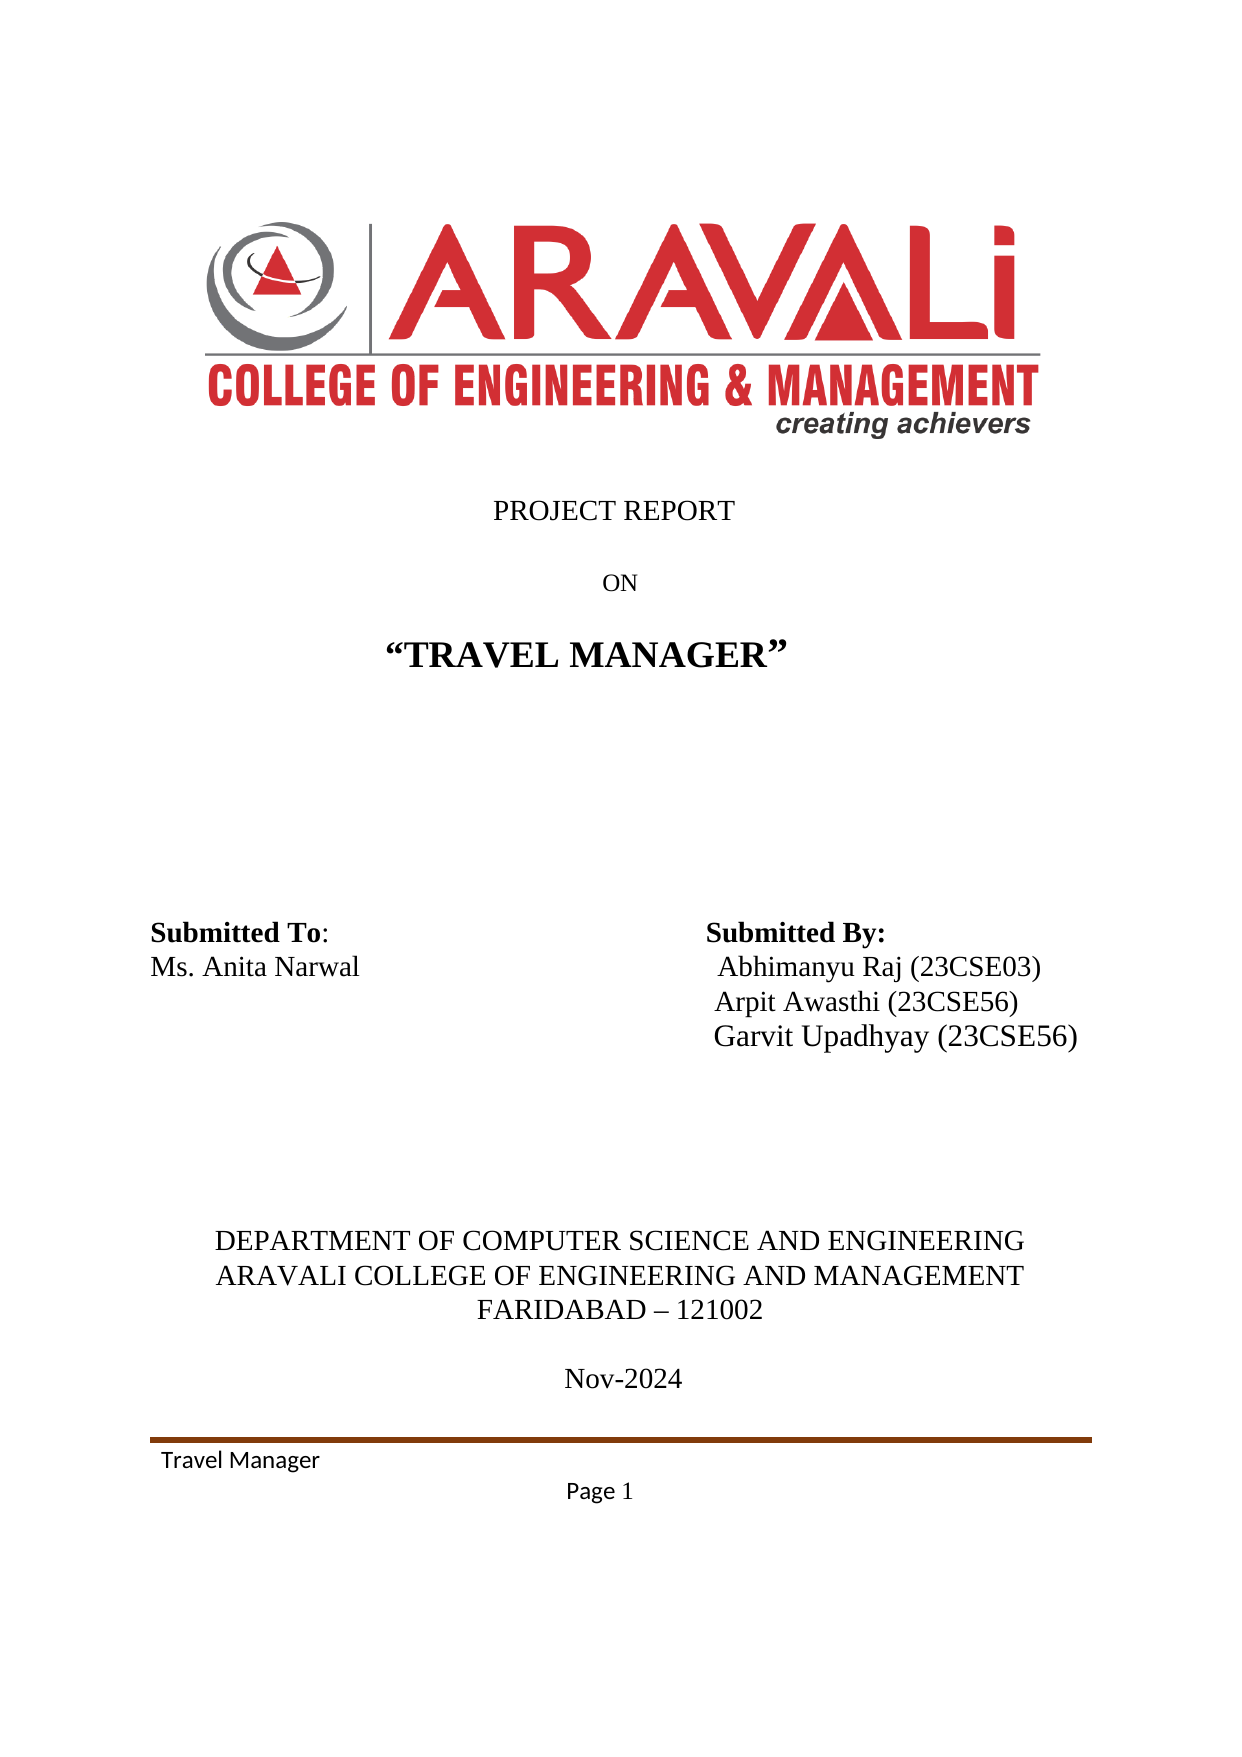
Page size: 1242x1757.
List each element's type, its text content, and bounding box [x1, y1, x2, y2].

subtitle Submitted To: Submitted By: [150, 915, 1102, 948]
text ON [602, 568, 1102, 597]
subtitle PROJECT REPORT [202, 493, 1026, 527]
subtitle DEPARTMENT OF COMPUTER SCIENCE AND ENGINEERING ARAVALI COLLEGE OF ENGINEERING AND MANAGEMENT FARIDABAD – 121002 [214, 1223, 1026, 1326]
text Ms. Anita Narwal Abhimanyu Raj (23CSE03) [150, 949, 1102, 983]
picture [205, 222, 1041, 439]
text Nov-2024 [214, 1361, 1032, 1394]
text Garvit Upadhyay (23CSE56) [121, 1017, 1102, 1053]
text Arpit Awasthi (23CSE56) [150, 984, 1102, 1017]
text “TRAVEL MANAGER” [385, 628, 1102, 676]
